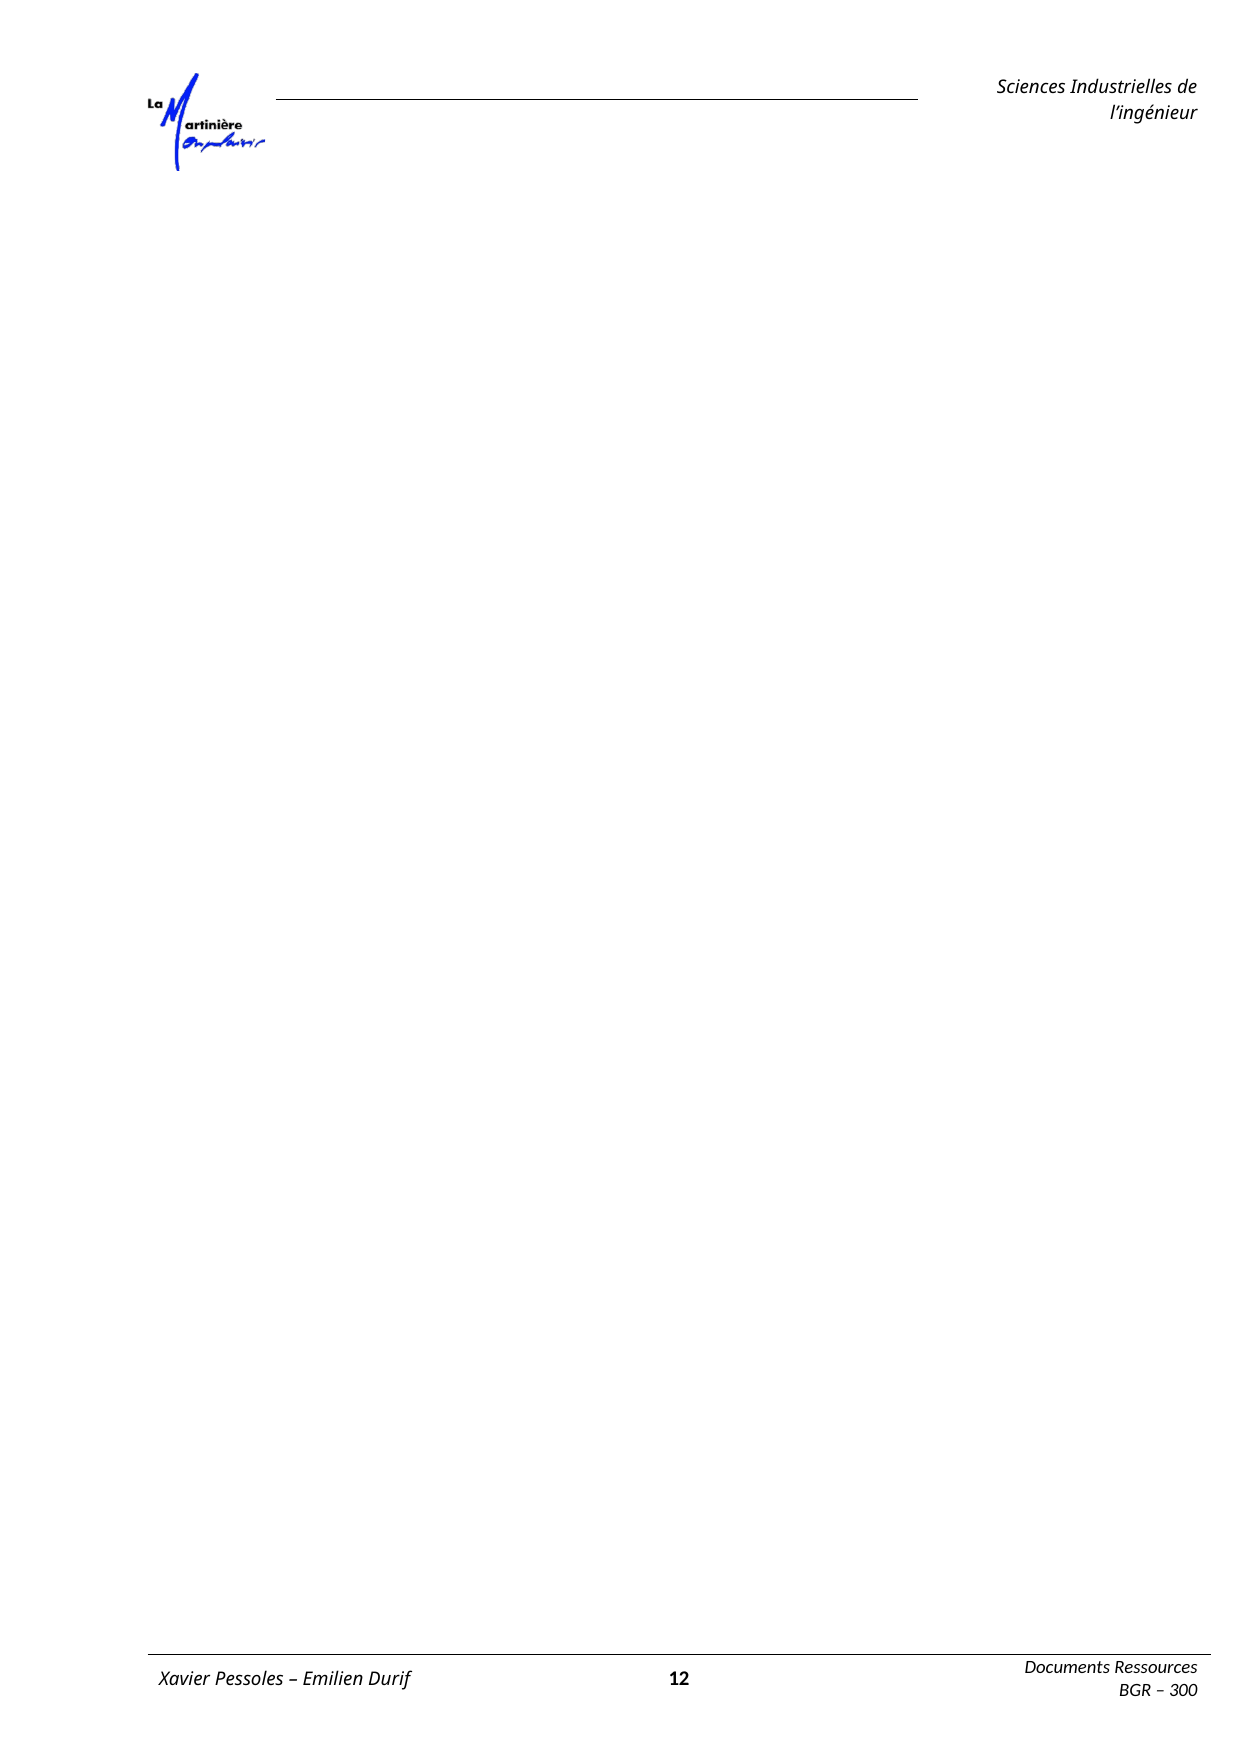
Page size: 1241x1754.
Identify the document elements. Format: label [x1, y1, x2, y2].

picture [147, 73, 266, 171]
